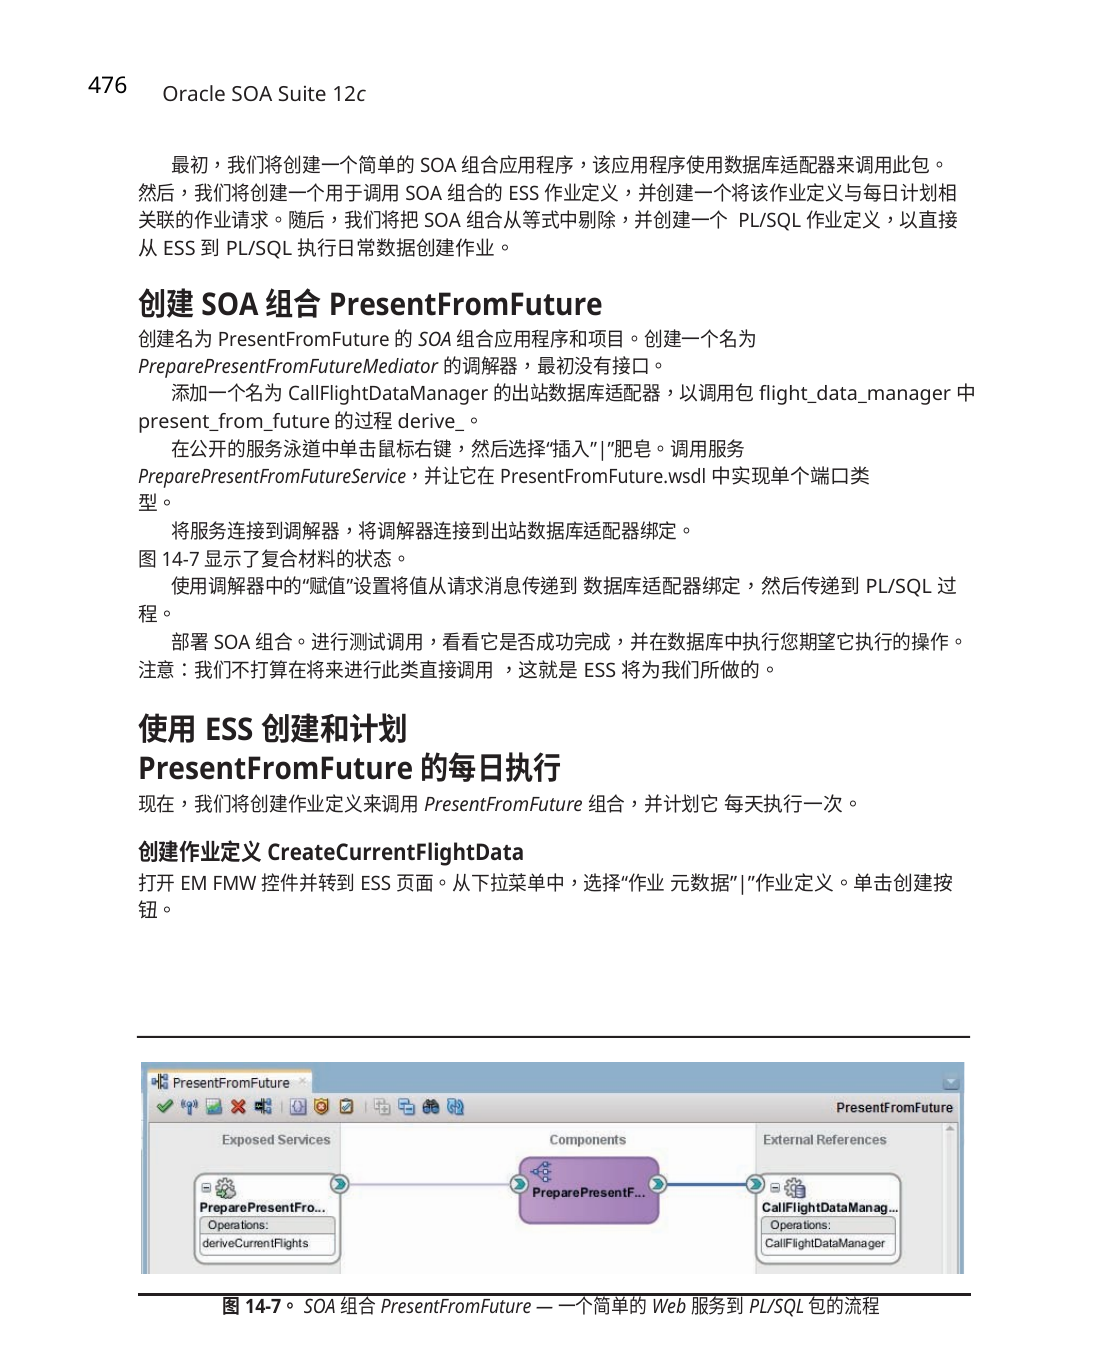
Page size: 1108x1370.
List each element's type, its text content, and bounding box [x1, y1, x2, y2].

text 将服务连接到调解器，将调解器连接到出站数据库适配器绑定。 [171, 517, 1107, 544]
subtitle 使用 ESS 创建和计划 PresentFromFuture 的每日执行 [138, 708, 635, 789]
text 添加一个名为 CallFlightDataManager 的出站数据库适配器，以调用包 flight_data_manager 中present_from_future的过程derive_。 [138, 380, 1001, 434]
text 部署 SOA 组合。进行测试调用，看看它是否成功完成，并在数据库中执行您期望它执行的操作。 注意：我们不打算在将来进行此类直接调用 ，这就是 ESS 将为我们所做的。 [138, 628, 971, 683]
text 现在，我们将创建作业定义来调用 PresentFromFuture 组合，并计划它 每天执行一次。 [138, 791, 969, 818]
text 使用调解器中的“赋值”设置将值从请求消息传递到 数据库适配器绑定，然后传递到 PL/SQL 过程。 [138, 573, 959, 627]
text 图 14-7。 SOA 组合 PresentFromFuture — 一个简单的 Web 服务到 PL/SQL 包的流程 [133, 1288, 969, 1318]
text 在公开的服务泳道中单击鼠标右键，然后选择“插入”|”肥皂。调用服务 PreparePresentFromFutureService，并让它在 PresentFromFuture.wsdl 中实现单个端口类型。 [138, 435, 907, 517]
subtitle 创建 SOA 组合 PresentFromFuture [138, 282, 1107, 324]
text 创建名为 PresentFromFuture 的 SOA 组合应用程序和项目。创建一个名为 PreparePresentFromFutureMediator 的调解器，最初没有接口。 [138, 326, 921, 380]
text 图 14-7 显示了复合材料的状态。 [138, 545, 1107, 572]
text 打开 EM FMW 控件并转到 ESS 页面。从下拉菜单中，选择“作业 元数据”|”作业定义。单击创建按钮。 [138, 869, 971, 924]
subtitle 创建作业定义 CreateCurrentFlightData [138, 836, 1107, 867]
picture [141, 1062, 965, 1274]
text 最初，我们将创建一个简单的 SOA 组合应用程序，该应用程序使用数据库适配器来调用此包。然后，我们将创建一个用于调用 SOA 组合的 ESS 作业定义，并创建一个将该作业定义与每日计划相关联的作业请求。随后，我们将把 SOA 组合从等式中剔除，并创建一个 PL/SQL 作业定义，以直接从 ESS 到 PL/SQL 执行日常数据创建作业。 [138, 151, 964, 261]
